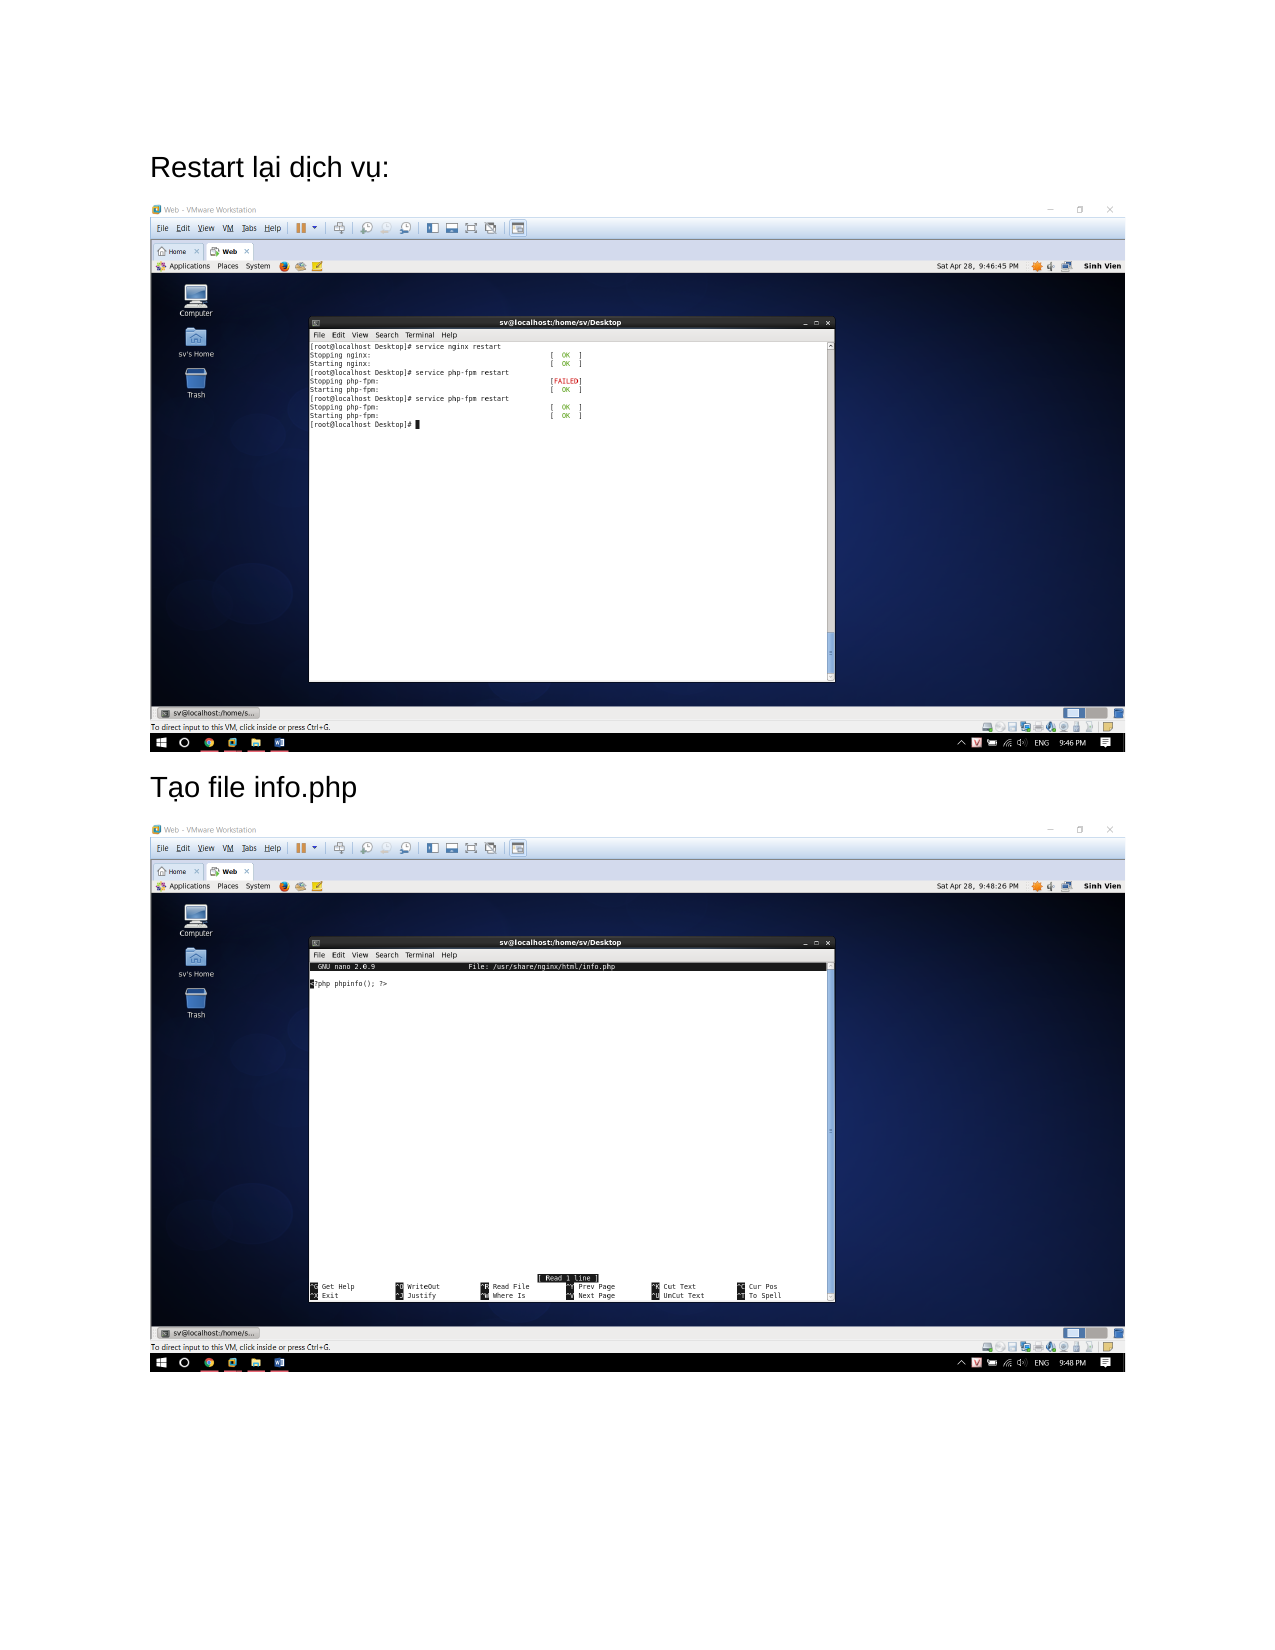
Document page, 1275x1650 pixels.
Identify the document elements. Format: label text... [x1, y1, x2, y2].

text Restart lại dịch vụ: [150, 150, 1125, 183]
text Tạo file info.php [150, 770, 1125, 804]
picture [150, 822, 1125, 1372]
picture [150, 202, 1125, 752]
